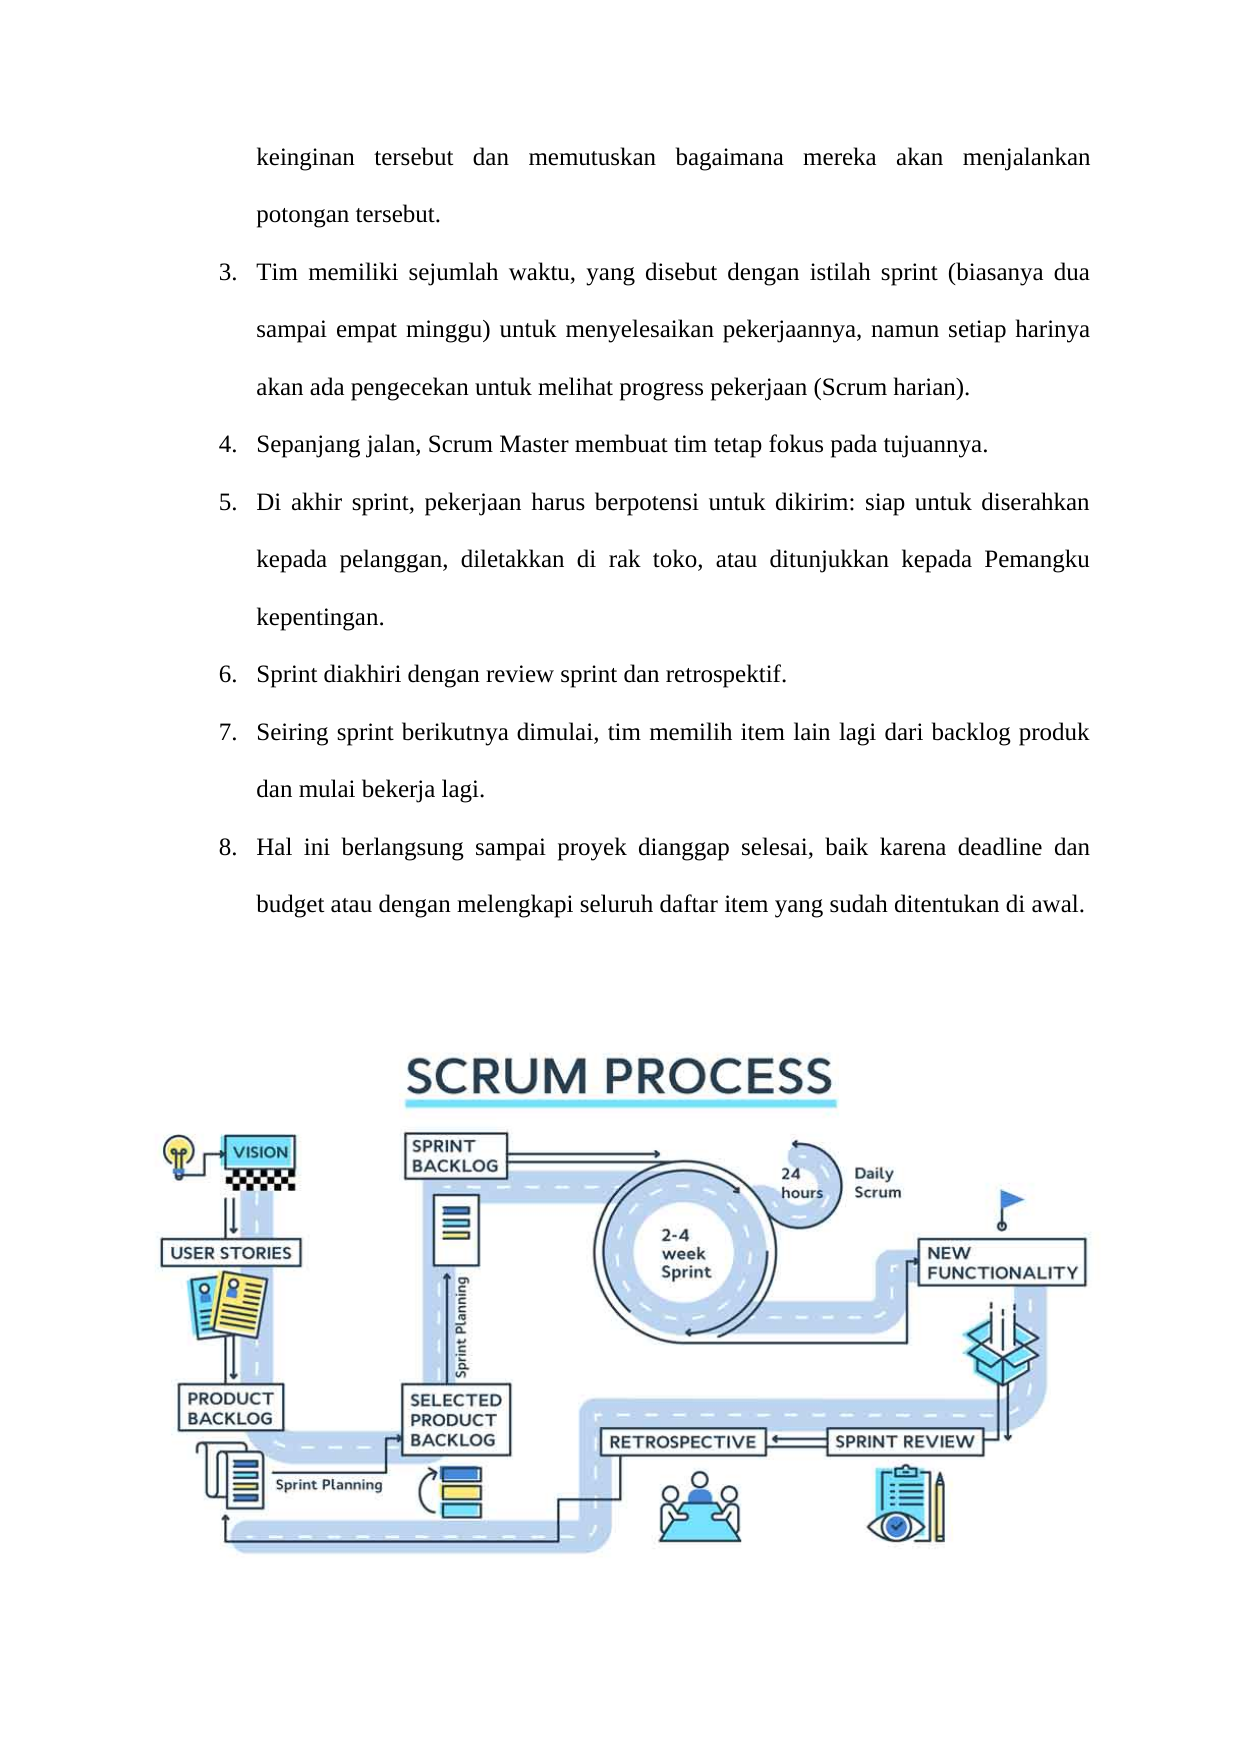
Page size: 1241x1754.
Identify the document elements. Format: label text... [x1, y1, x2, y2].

list Hal ini berlangsung sampai proyek dianggap selesai, baik karena deadline dan budget atau dengan melengkapi seluruh daftar item yang sudah ditentukan di awal. [219, 832, 1091, 918]
list Seiring sprint berikutnya dimulai, tim memilih item lain lagi dari backlog produk dan mulai bekerja lagi. [219, 717, 1091, 803]
picture [106, 1020, 1124, 1593]
list Tim memiliki sejumlah waktu, yang disebut dengan istilah sprint (biasanya dua sampai empat minggu) untuk menyelesaikan pekerjaannya, namun setiap harinya akan ada pengecekan untuk melihat progress pekerjaan (Scrum harian). [219, 257, 1091, 400]
list Sprint diakhiri dengan review sprint dan retrospektif. [219, 659, 1091, 688]
list Sepanjang jalan, Scrum Master membuat tim tetap fokus pada tujuannya. [219, 429, 1091, 458]
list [219, 142, 1091, 228]
list Di akhir sprint, pekerjaan harus berpotensi untuk dikirim: siap untuk diserahkan kepada pelanggan, diletakkan di rak toko, atau ditunjukkan kepada Pemangku kepentingan. [219, 487, 1091, 630]
